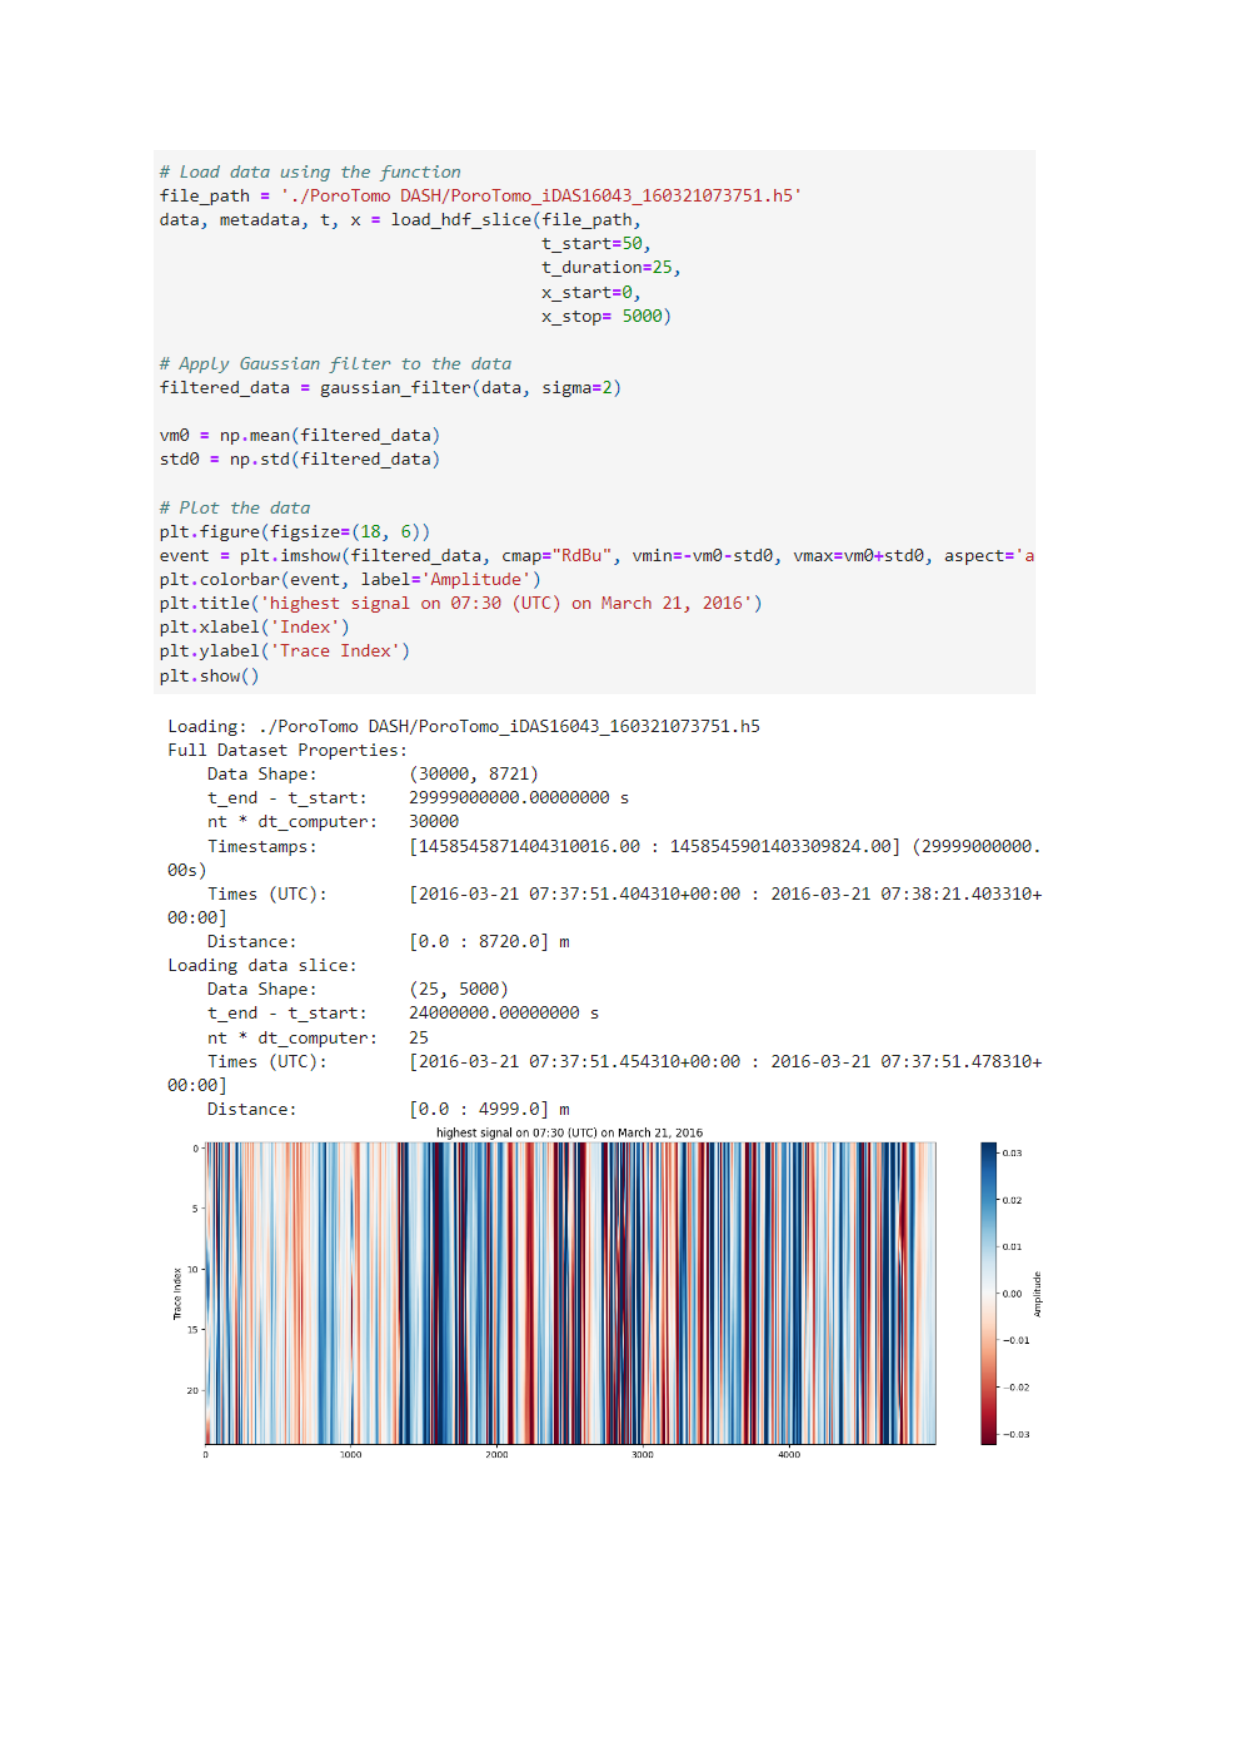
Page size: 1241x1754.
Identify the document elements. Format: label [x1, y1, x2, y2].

picture [150, 150, 1040, 698]
picture [150, 711, 1053, 1464]
